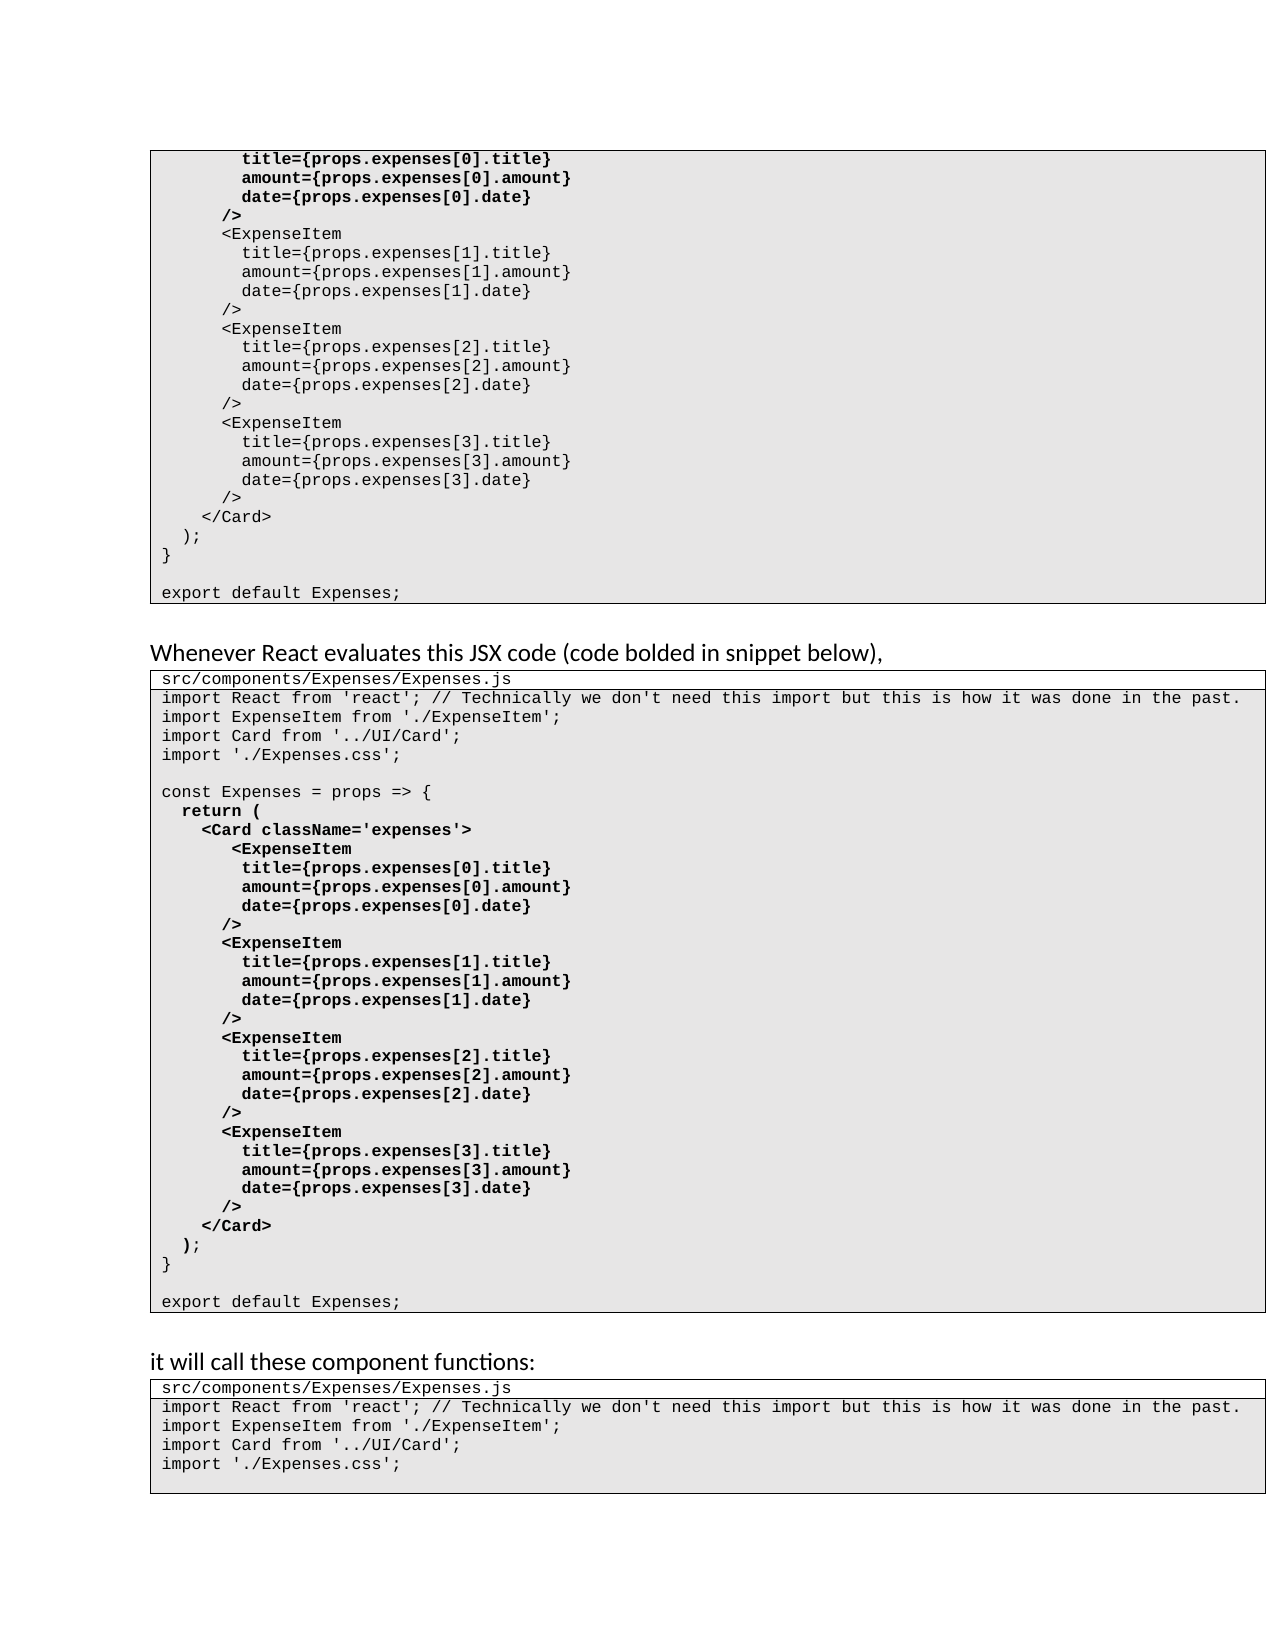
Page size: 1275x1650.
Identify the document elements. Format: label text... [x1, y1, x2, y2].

table_header src/components/Expenses/Expenses.js [151, 1380, 1265, 1398]
table_header src/components/Expenses/Expenses.js [151, 671, 1265, 689]
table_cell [151, 151, 1265, 603]
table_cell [151, 1399, 1265, 1493]
text Whenever React evaluates this JSX code (code bolded in snippet below), [150, 637, 1125, 667]
text it will call these component functions: [150, 1346, 1125, 1376]
